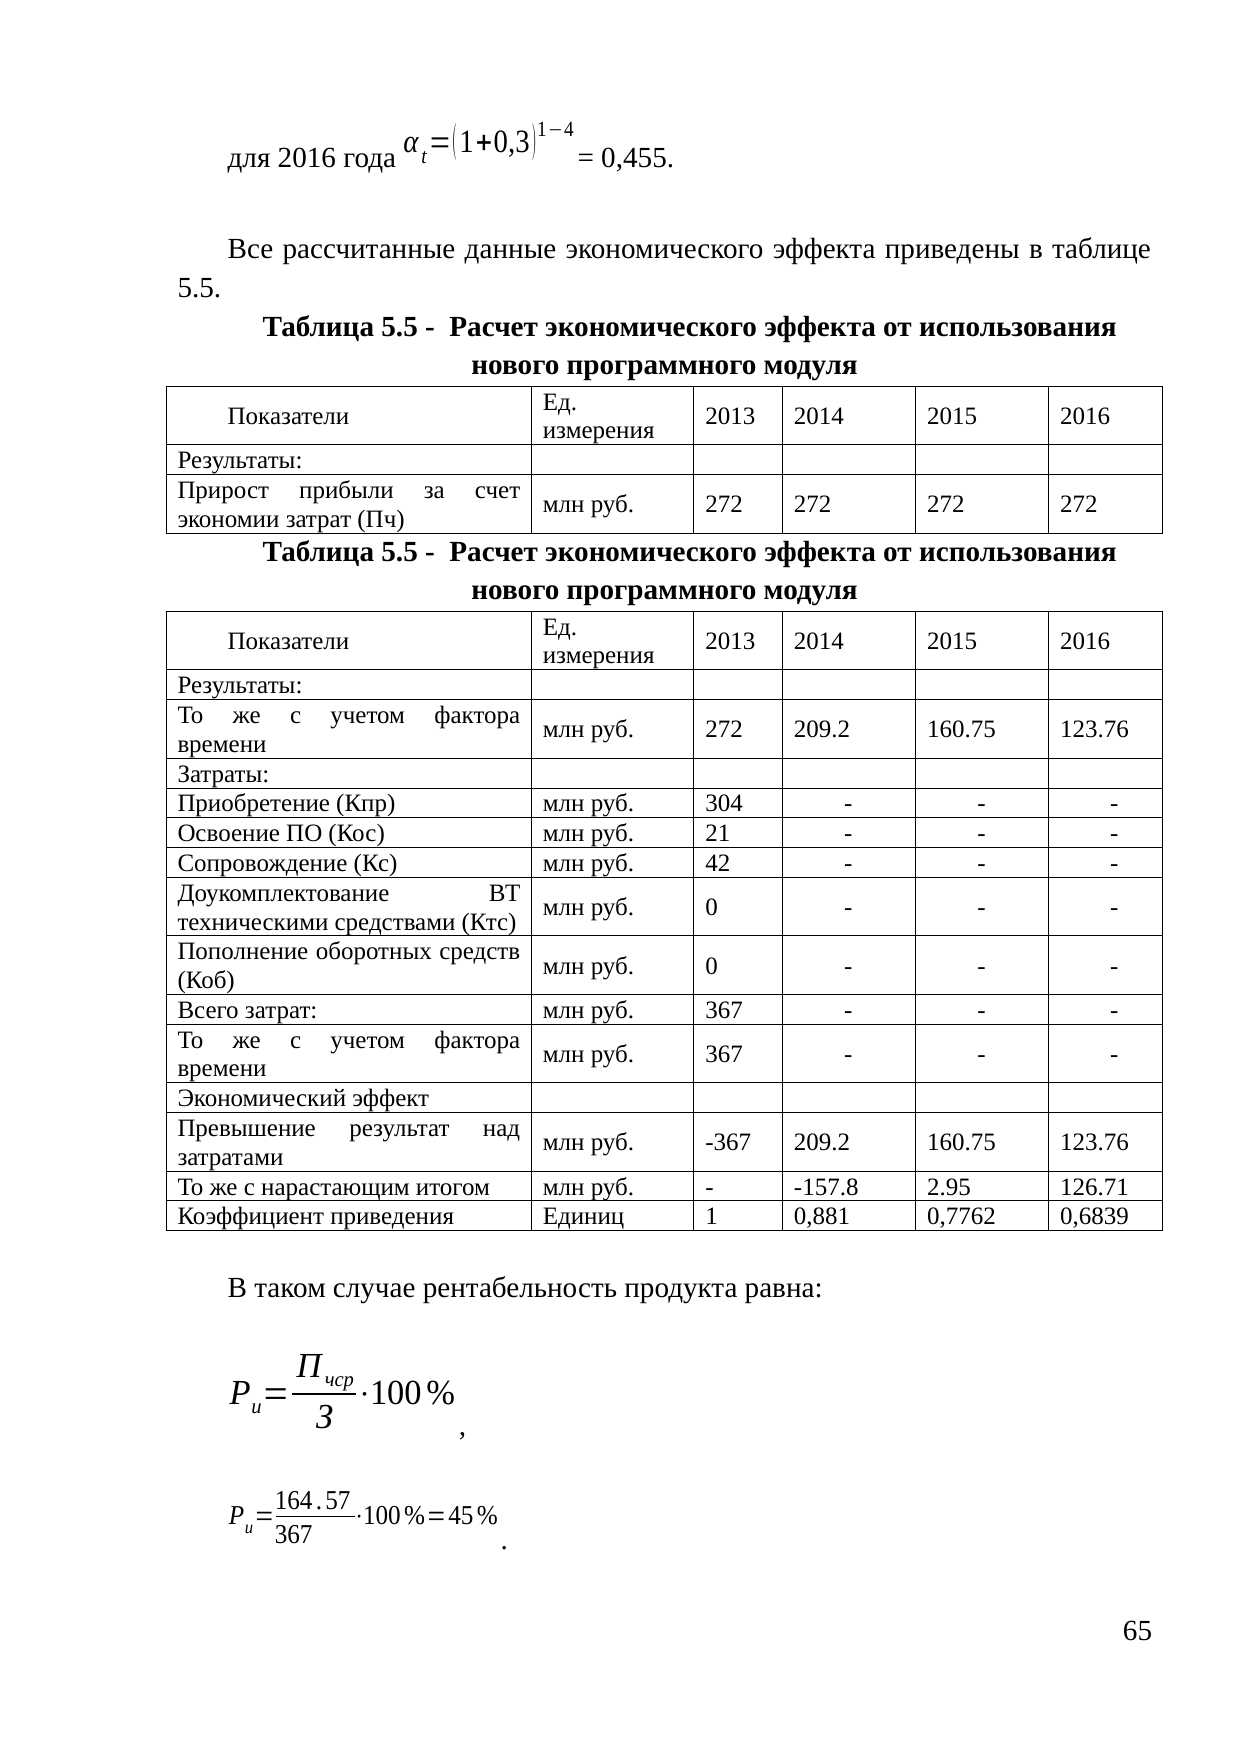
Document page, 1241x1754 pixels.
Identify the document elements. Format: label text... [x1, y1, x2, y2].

table_cell 0,7762 [916, 1201, 1048, 1230]
table_cell млн руб. [532, 789, 693, 817]
table_cell 123.76 [1049, 1113, 1162, 1171]
table_cell 0,881 [783, 1201, 915, 1230]
table_cell млн руб. [532, 995, 693, 1024]
table_cell [1049, 670, 1162, 699]
table_cell - [783, 848, 915, 877]
table_cell 2.95 [916, 1172, 1048, 1200]
table_header Ед. измерения [532, 612, 693, 669]
table_header 2016 [1049, 387, 1162, 444]
table_header 2013 [694, 387, 782, 444]
table_cell [916, 445, 1048, 474]
table_cell - [1049, 789, 1162, 817]
table_cell Превышение результат над затратами [167, 1113, 531, 1171]
table_cell - [1049, 818, 1162, 847]
table_cell - [916, 1025, 1048, 1082]
table_cell [694, 445, 782, 474]
table_cell - [783, 818, 915, 847]
table_cell - [783, 995, 915, 1024]
table_header 2015 [916, 387, 1048, 444]
table_cell млн руб. [532, 936, 693, 994]
text . [177, 1485, 1152, 1556]
table_cell 21 [694, 818, 782, 847]
table_cell Приобретение (Кпр) [167, 789, 531, 817]
table_cell То же с учетом фактора времени [167, 700, 531, 758]
table_cell [532, 445, 693, 474]
table_cell 209.2 [783, 1113, 915, 1171]
table_cell - [916, 878, 1048, 935]
table_cell 1 [694, 1201, 782, 1230]
table_cell 160.75 [916, 1113, 1048, 1171]
table_cell 42 [694, 848, 782, 877]
table_cell Экономический эффект [167, 1083, 531, 1112]
table_cell [532, 1083, 693, 1112]
table_cell млн руб. [532, 818, 693, 847]
table_cell млн руб. [532, 848, 693, 877]
table_cell 0 [694, 878, 782, 935]
table_cell - [694, 1172, 782, 1200]
table_cell То же с учетом фактора времени [167, 1025, 531, 1082]
table_cell Доукомплектование ВТ техническими средствами (Ктс) [167, 878, 531, 935]
table_cell [532, 759, 693, 787]
table_cell млн руб. [532, 475, 693, 533]
table_cell То же с нарастающим итогом [167, 1172, 531, 1200]
table_cell [694, 670, 782, 699]
table_cell млн руб. [532, 1113, 693, 1171]
table_cell 272 [783, 475, 915, 533]
text Таблица 5.5 - Расчет экономического эффекта от использования нового программного модуля [177, 534, 1152, 606]
table_cell [1049, 1083, 1162, 1112]
table_cell 126.71 [1049, 1172, 1162, 1200]
table_cell Освоение ПО (Кос) [167, 818, 531, 847]
table_cell 160.75 [916, 700, 1048, 758]
table_cell - [1049, 995, 1162, 1024]
table_cell [1049, 759, 1162, 787]
table_cell млн руб. [532, 1172, 693, 1200]
table_cell [783, 1083, 915, 1112]
text Таблица 5.5 - Расчет экономического эффекта от использования нового программного модуля [177, 309, 1152, 381]
table_cell - [916, 995, 1048, 1024]
table_cell 0 [694, 936, 782, 994]
table_cell - [783, 789, 915, 817]
table_cell [532, 670, 693, 699]
table_cell - [783, 936, 915, 994]
table_cell Коэффициент приведения [167, 1201, 531, 1230]
text , [177, 1347, 1152, 1442]
table_cell Сопровождение (Кс) [167, 848, 531, 877]
table_header Показатели [167, 612, 531, 669]
table_cell -367 [694, 1113, 782, 1171]
table_cell Всего затрат: [167, 995, 531, 1024]
table_cell - [783, 878, 915, 935]
table_cell 0,6839 [1049, 1201, 1162, 1230]
table_cell Результаты: [167, 670, 531, 699]
table_header 2016 [1049, 612, 1162, 669]
table_cell [916, 670, 1048, 699]
table_cell Пополнение оборотных средств (Коб) [167, 936, 531, 994]
table_cell [694, 759, 782, 787]
table_cell [783, 759, 915, 787]
table_header 2014 [783, 387, 915, 444]
table_cell 272 [916, 475, 1048, 533]
table_cell Результаты: [167, 445, 531, 474]
text для 2016 года = 0,455. [177, 118, 1152, 174]
table_cell - [1049, 848, 1162, 877]
table_header Ед. измерения [532, 387, 693, 444]
table_cell - [916, 818, 1048, 847]
table_cell [1049, 445, 1162, 474]
table_cell [694, 1083, 782, 1112]
table_cell 304 [694, 789, 782, 817]
table_header 2015 [916, 612, 1048, 669]
table_header Показатели [167, 387, 531, 444]
table_cell - [783, 1025, 915, 1082]
text В таком случае рентабельность продукта равна: [177, 1270, 1152, 1303]
table_cell -157.8 [783, 1172, 915, 1200]
table_cell 209.2 [783, 700, 915, 758]
table_cell - [916, 789, 1048, 817]
table_cell 367 [694, 1025, 782, 1082]
table_cell млн руб. [532, 1025, 693, 1082]
table_cell Прирост прибыли за счет экономии затрат (Пч) [167, 475, 531, 533]
table_cell 272 [1049, 475, 1162, 533]
table_cell - [1049, 1025, 1162, 1082]
table_cell 367 [694, 995, 782, 1024]
table_cell [916, 759, 1048, 787]
table_cell 272 [694, 700, 782, 758]
table_header 2014 [783, 612, 915, 669]
table_cell - [916, 936, 1048, 994]
table_cell Единиц [532, 1201, 693, 1230]
table_cell - [916, 848, 1048, 877]
table_cell [783, 670, 915, 699]
table_cell млн руб. [532, 878, 693, 935]
text Все рассчитанные данные экономического эффекта приведены в таблице 5.5. [177, 232, 1152, 304]
table_header 2013 [694, 612, 782, 669]
table_cell 123.76 [1049, 700, 1162, 758]
table_cell [783, 445, 915, 474]
table_cell 272 [694, 475, 782, 533]
table_cell - [1049, 936, 1162, 994]
table_cell млн руб. [532, 700, 693, 758]
table_cell Затраты: [167, 759, 531, 787]
table_cell [916, 1083, 1048, 1112]
table_cell - [1049, 878, 1162, 935]
